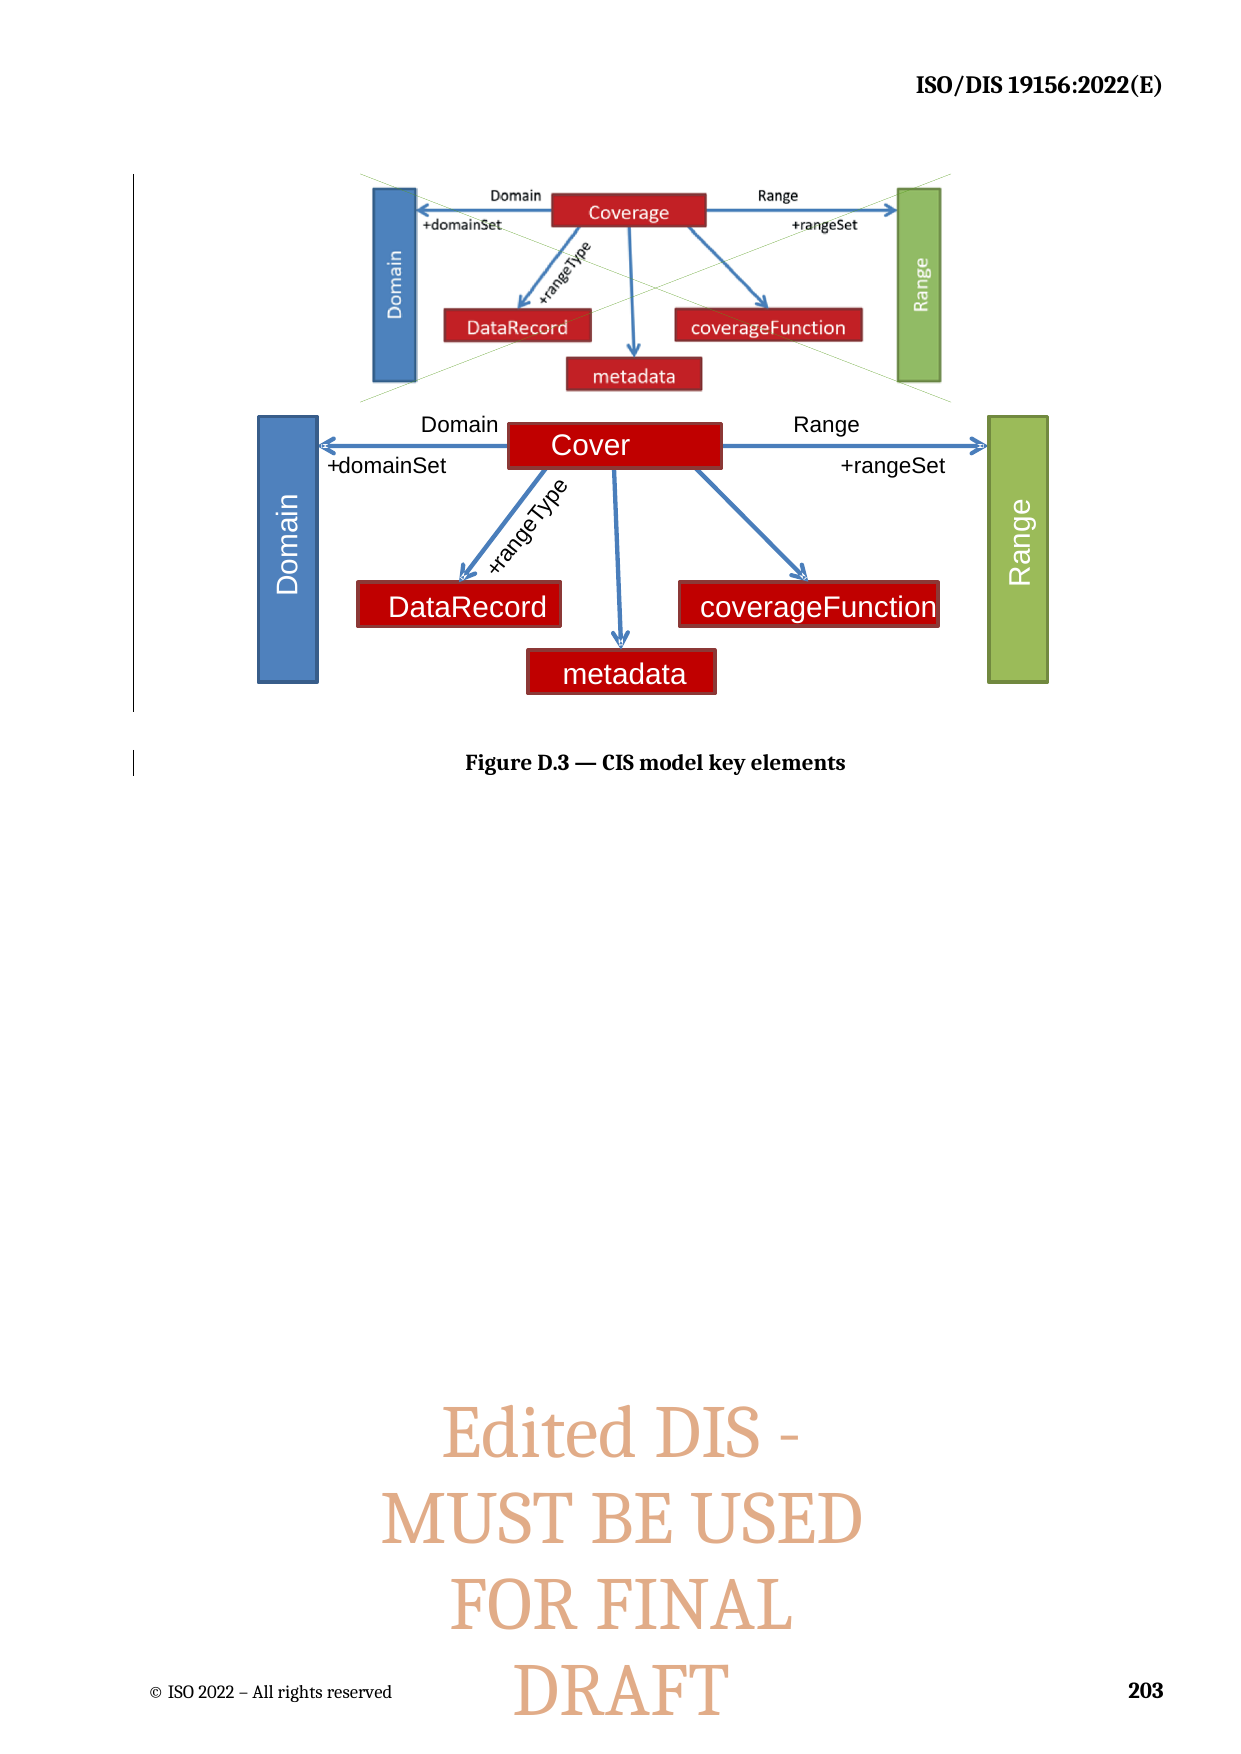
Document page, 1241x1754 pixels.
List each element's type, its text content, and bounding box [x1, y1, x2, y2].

picture [361, 173, 950, 287]
title Figure D.3 — CIS model key elements [148, 750, 1163, 776]
picture [659, 174, 952, 402]
picture [361, 289, 950, 403]
picture [360, 175, 652, 401]
